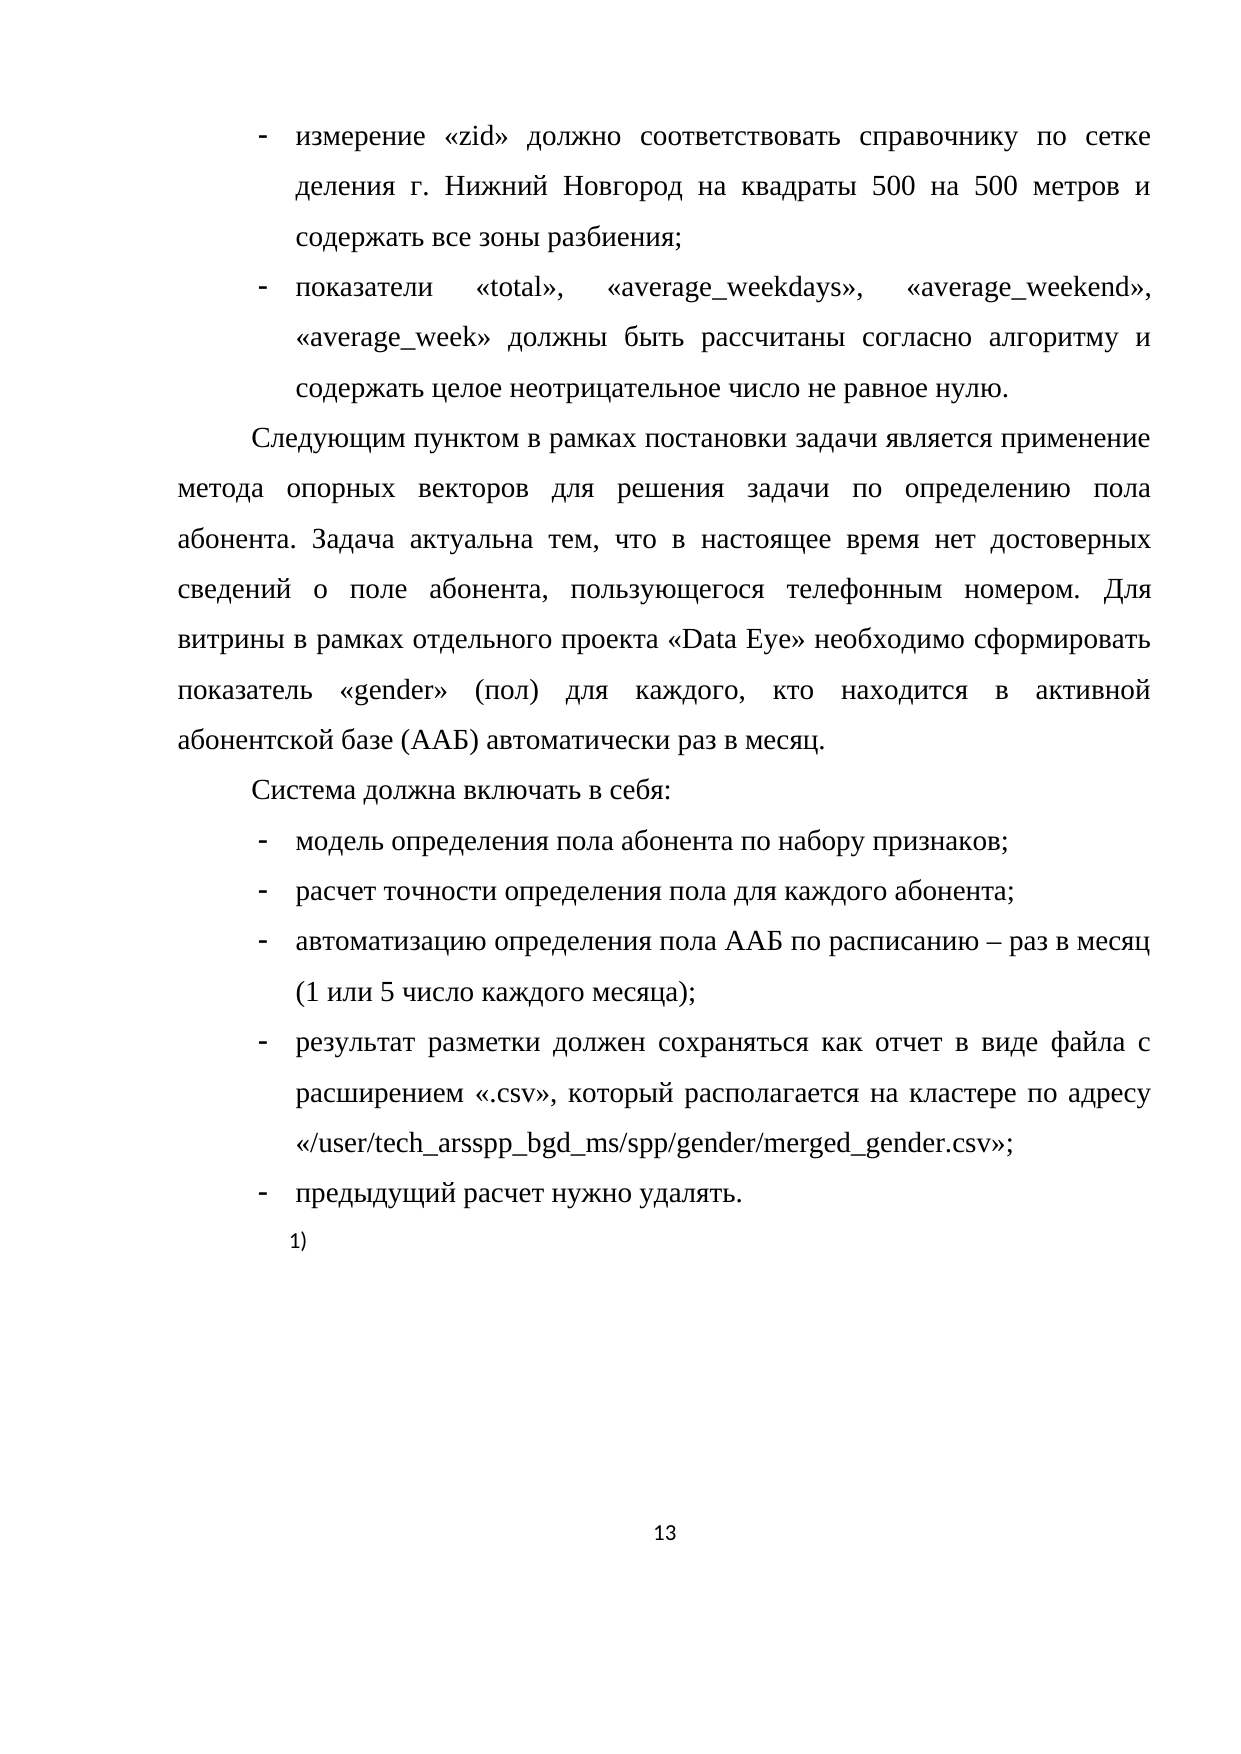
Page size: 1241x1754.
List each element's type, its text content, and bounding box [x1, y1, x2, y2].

text Следующим пунктом в рамках постановки задачи является применение метода опорных векторов для решения задачи по определению пола абонента. Задача актуальна тем, что в настоящее время нет достоверных сведений о поле абонента, пользующегося телефонным номером. Для витрины в рамках отдельного проекта «Data Eye» необходимо сформировать показатель «gender» (пол) для каждого, кто находится в активной абонентской базе (ААБ) автоматически раз в месяц. [177, 420, 1152, 756]
text модель определения пола абонента по набору признаков; [258, 823, 1152, 856]
text Система должна включать в себя: [177, 772, 1152, 806]
text расчет точности определения пола для каждого абонента; [258, 873, 1152, 907]
text показатели «total», «average_weekdays», «average_weekend», «average_week» должны быть рассчитаны согласно алгоритму и содержать целое неотрицательное число не равное нулю. [258, 269, 1152, 403]
text автоматизацию определения пола ААБ по расписанию – раз в месяц (1 или 5 число каждого месяца); [258, 923, 1152, 1007]
text результат разметки должен сохраняться как отчет в виде файла с расширением «.csv», который располагается на кластере по адресу «/user/tech_arsspp_bgd_ms/spp/gender/merged_gender.csv»; [258, 1024, 1152, 1158]
text измерение «zid» должно соответствовать справочнику по сетке деления г. Нижний Новгород на квадраты 500 на 500 метров и содержать все зоны разбиения; [258, 118, 1152, 252]
text предыдущий расчет нужно удалять. [258, 1175, 1152, 1209]
